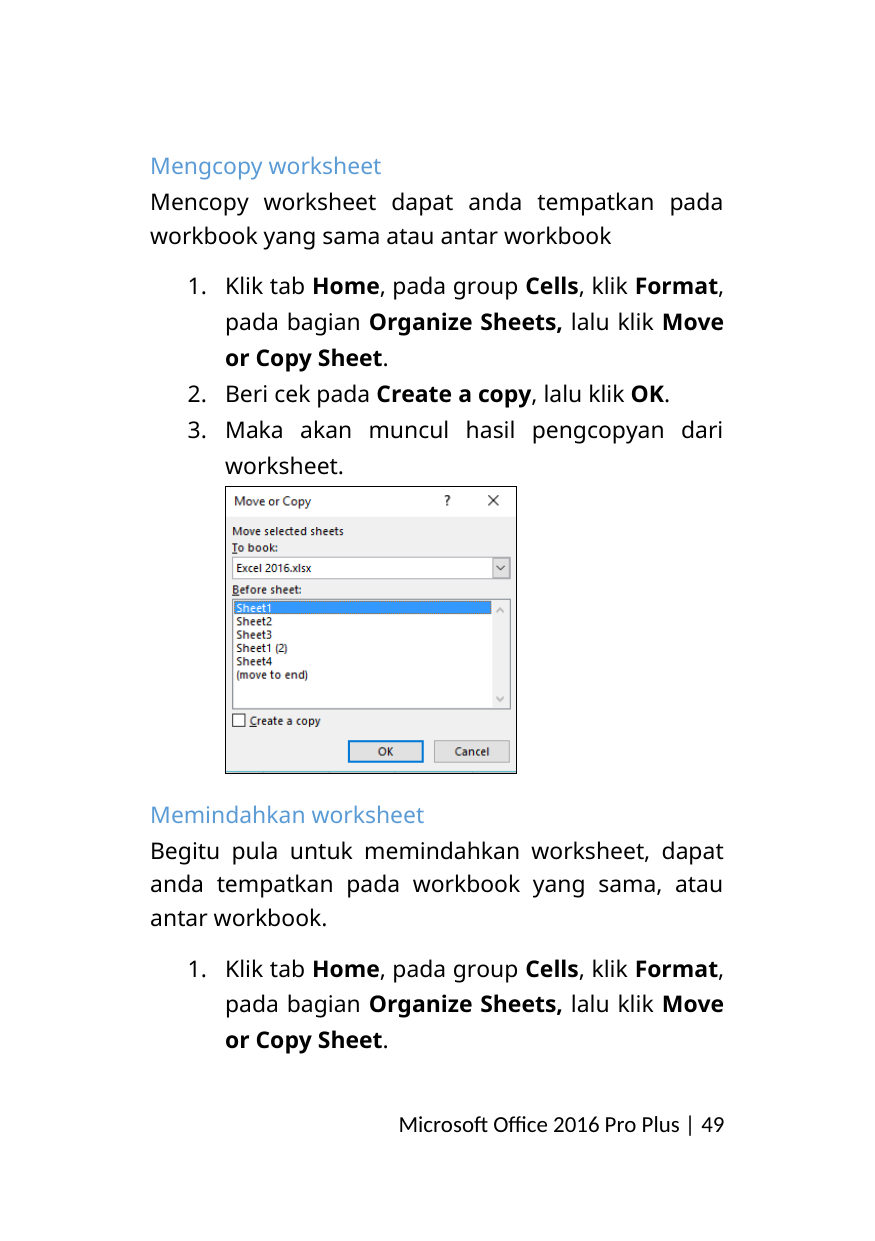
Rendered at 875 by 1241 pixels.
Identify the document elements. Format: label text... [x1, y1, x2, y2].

text Begitu pula untuk memindahkan worksheet, dapat anda tempatkan pada workbook yang sama, atau antar workbook. [150, 834, 724, 933]
list Klik tab Home, pada group Cells, klik Format, pada bagian Organize Sheets, lalu klik Move or Copy Sheet. [187, 270, 724, 373]
text Memindahkan worksheet [150, 799, 724, 830]
text Mengcopy worksheet [150, 150, 724, 181]
list Maka akan muncul hasil pengcopyan dari worksheet. [187, 414, 724, 481]
list Klik tab Home, pada group Cells, klik Format, pada bagian Organize Sheets, lalu klik Move or Copy Sheet. [187, 952, 724, 1056]
list Beri cek pada Create a copy, lalu klik OK. [187, 378, 724, 409]
text Mencopy worksheet dapat anda tempatkan pada workbook yang sama atau antar workbook [150, 186, 724, 251]
